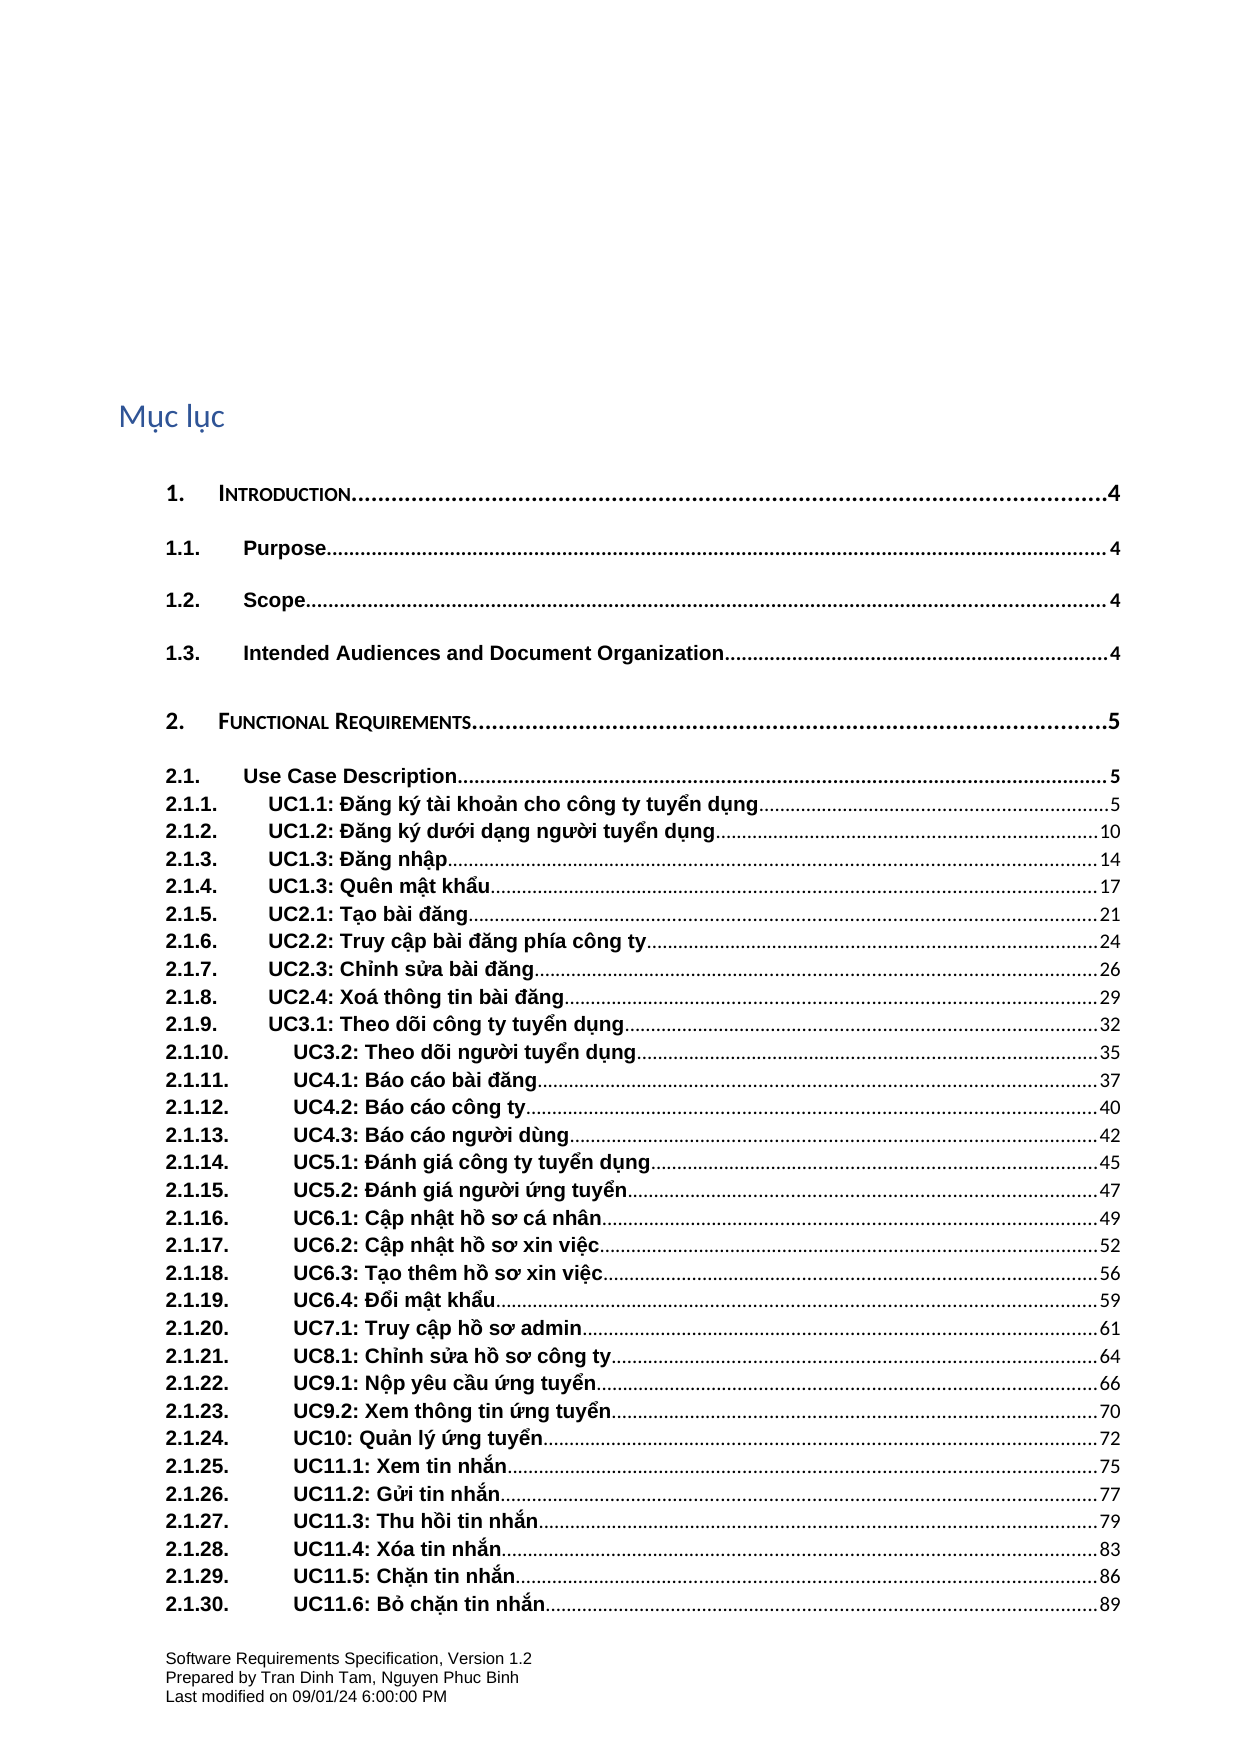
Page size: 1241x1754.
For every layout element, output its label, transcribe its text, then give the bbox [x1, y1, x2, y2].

text Mục lục [118, 396, 1122, 436]
